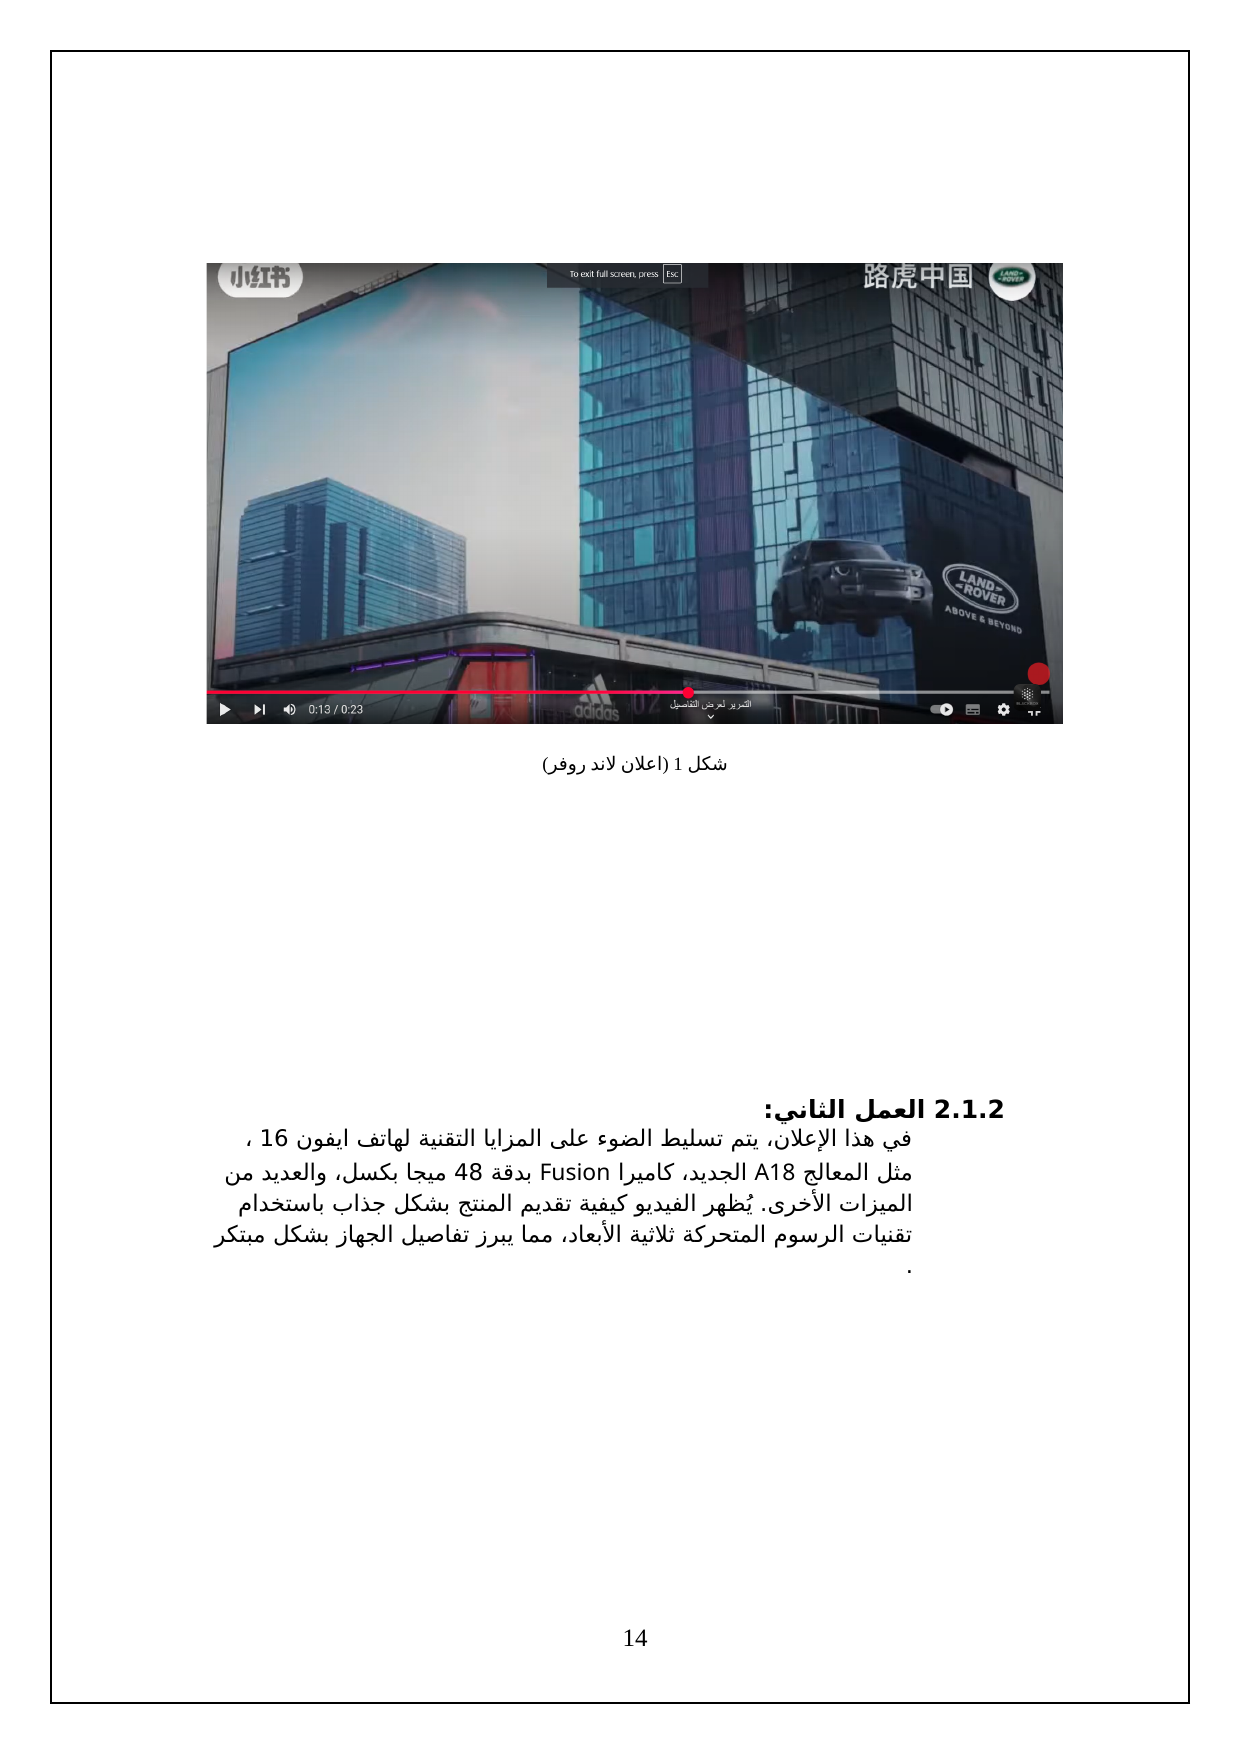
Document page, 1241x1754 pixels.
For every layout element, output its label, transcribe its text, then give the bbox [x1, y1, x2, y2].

text شكل 1 (اعلان لاند روفر) [207, 752, 1063, 774]
list في هذا الإعلان، يتم تسليط الضوء على المزايا التقنية لهاتف ايفون 16 ، مثل المعالج A18 الجديد، كاميرا Fusion بدقة 48 ميجا بكسل، والعديد من الميزات الأخرى. يُظهر الفيديو كيفية تقديم المنتج بشكل جذاب باستخدام تقنيات الرسوم المتحركة ثلاثية الأبعاد، مما يبرز تفاصيل الجهاز بشكل مبتكر . [207, 1125, 913, 1278]
picture [206, 263, 1063, 724]
text 2.1.2 العمل الثاني: [207, 1096, 1063, 1125]
